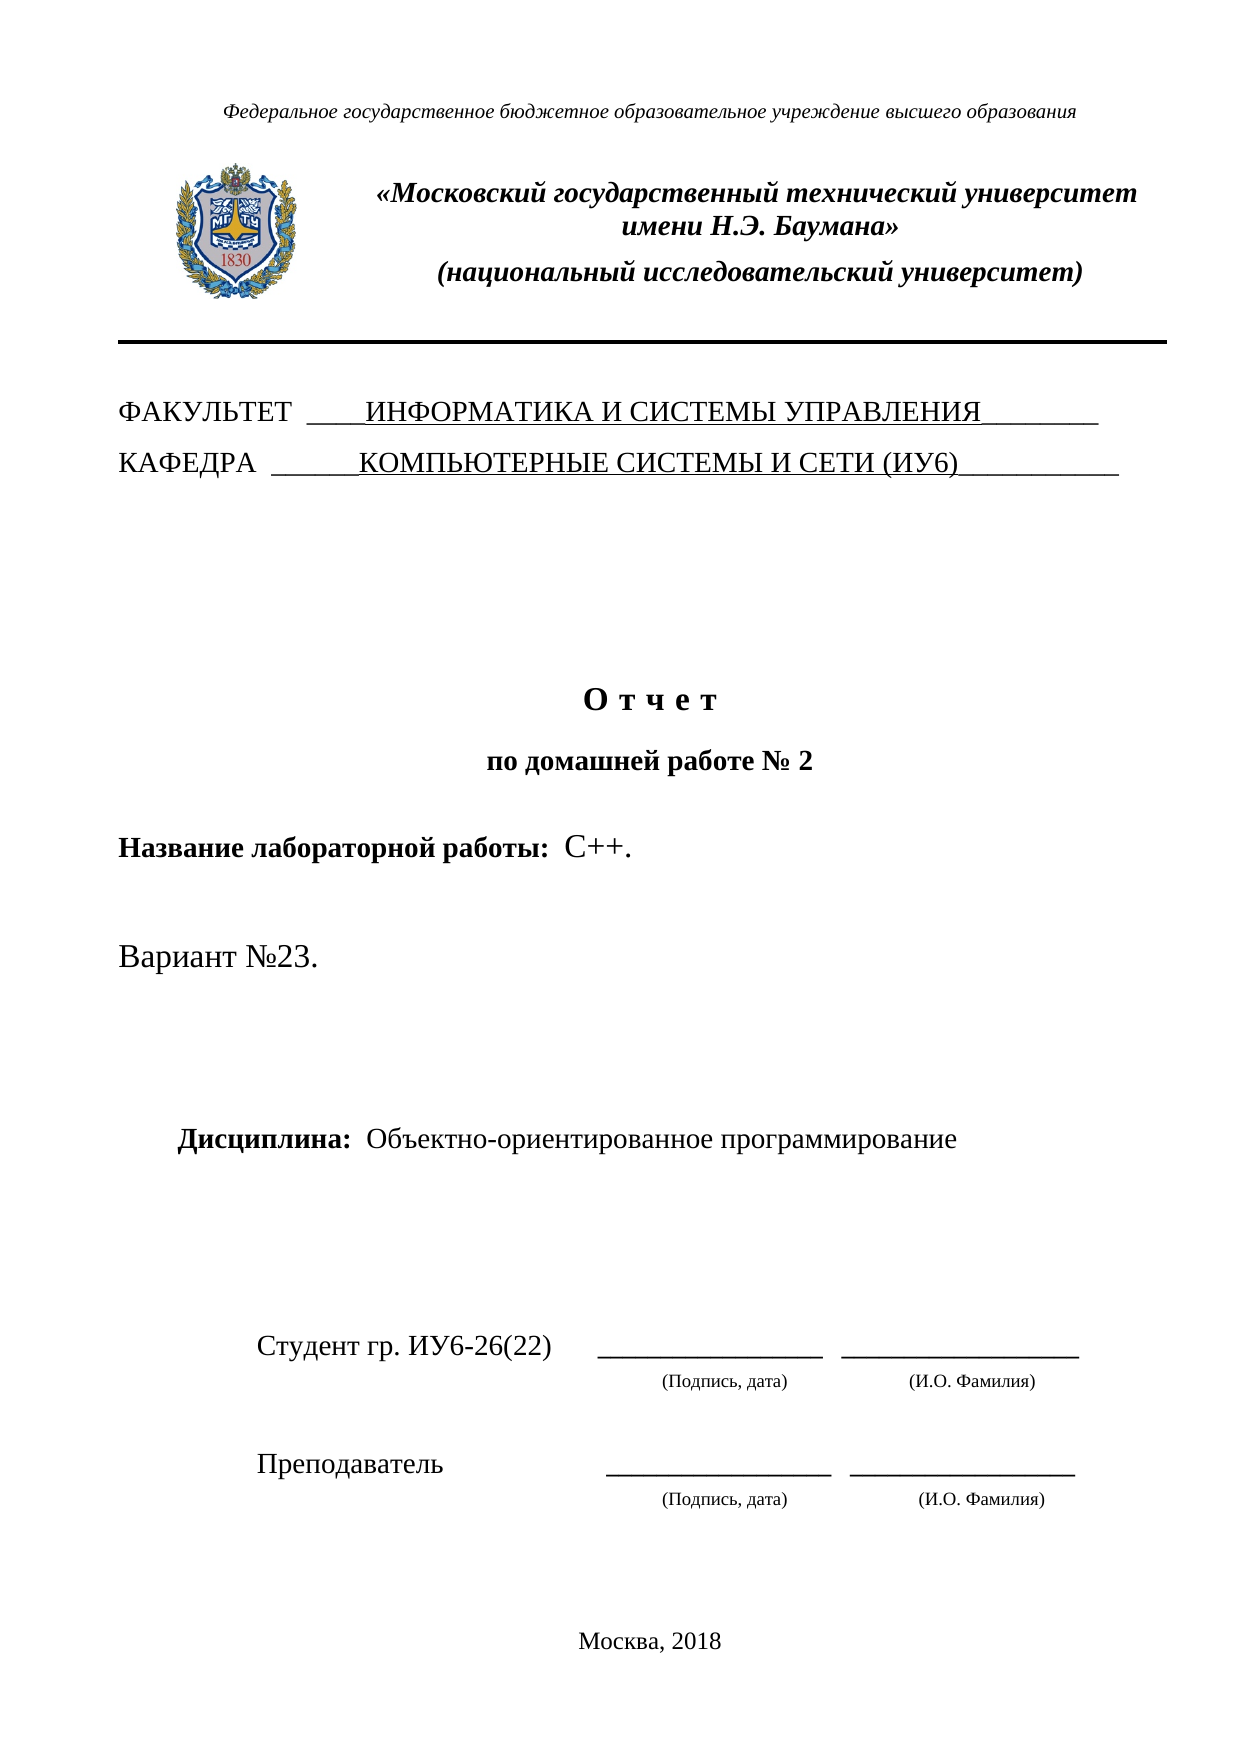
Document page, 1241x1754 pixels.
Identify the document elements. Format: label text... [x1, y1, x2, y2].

text по домашней работе № 2 [118, 743, 1181, 776]
text Москва, 2018 [118, 1626, 1181, 1655]
text Преподаватель __________________ __________________ [118, 1449, 1181, 1480]
text (Подпись, дата) (И.О. Фамилия) [118, 1480, 1181, 1511]
text Федеральное государственное бюджетное образовательное учреждение высшего образования [118, 99, 1181, 123]
picture [176, 163, 297, 299]
text (Подпись, дата) (И.О. Фамилия) [118, 1362, 1181, 1393]
text Отчет [118, 679, 1181, 718]
table_header [118, 123, 354, 339]
text Вариант №23. [118, 936, 1181, 975]
text Дисциплина: Объектно-ориентированное программирование [177, 1121, 1181, 1155]
text КАФЕДРА ______Компьютерные Системы и сети (ИУ6)___________ [118, 445, 1181, 478]
text Название лабораторной работы: С++. [118, 826, 1181, 864]
text ФАКУЛЬТЕТ ____ИНФОРМАТИКА И СИСТЕМЫ УПРАВЛЕНИЯ________ [118, 394, 1181, 428]
text Студент гр. ИУ6-26(22) __________________ ___________________ [118, 1331, 1181, 1362]
table_header «Московский государственный технический университет имени Н.Э. Баумана» (национальный исследовательский университет) [354, 123, 1167, 339]
